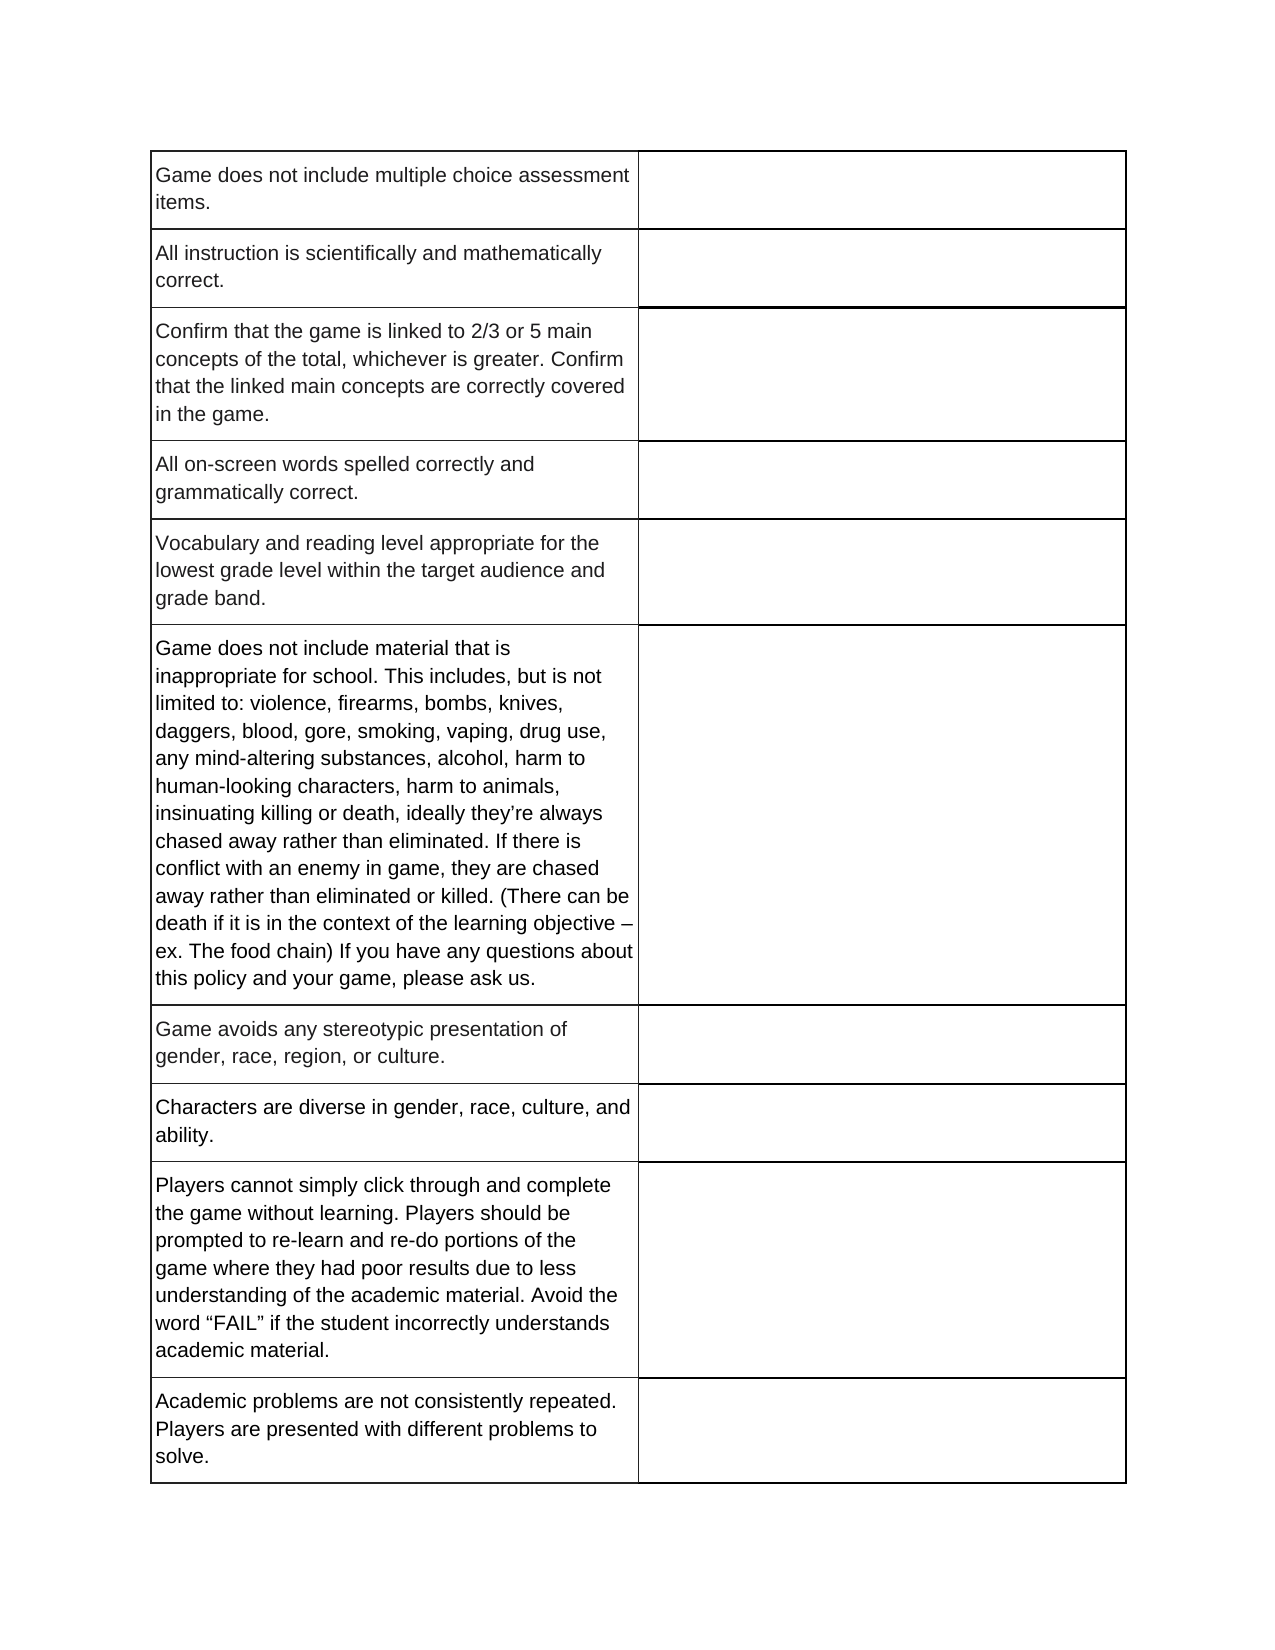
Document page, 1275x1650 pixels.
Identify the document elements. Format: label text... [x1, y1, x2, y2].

table_cell Characters are diverse in gender, race, culture, and ability. [152, 1084, 638, 1161]
table_cell [639, 520, 1125, 624]
table_cell [639, 626, 1125, 1004]
table_cell Confirm that the game is linked to 2/3 or 5 main concepts of the total, whichever is greater. Confirm that the linked main concepts are correctly covered in the game. [152, 308, 638, 440]
table_cell [639, 1006, 1125, 1083]
table_cell [639, 230, 1125, 306]
table_cell Game avoids any stereotypic presentation of gender, race, region, or culture. [152, 1006, 638, 1083]
table_cell [639, 1163, 1125, 1377]
table_cell [639, 1085, 1125, 1161]
table_cell Vocabulary and reading level appropriate for the lowest grade level within the target audience and grade band. [152, 520, 638, 624]
table_cell Academic problems are not consistently repeated. Players are presented with different problems to solve. [152, 1378, 638, 1482]
table_cell [639, 1379, 1125, 1482]
table_cell [639, 152, 1125, 228]
table_cell Game does not include multiple choice assessment items. [152, 152, 638, 228]
table_cell All instruction is scientifically and mathematically correct. [152, 230, 638, 306]
table_cell [639, 309, 1125, 440]
table_cell All on-screen words spelled correctly and grammatically correct. [152, 441, 638, 518]
table_cell [639, 442, 1125, 518]
table_cell Players cannot simply click through and complete the game without learning. Players should be prompted to re-learn and re-do portions of the game where they had poor results due to less understanding of the academic material. Avoid the word “FAIL” if the student incorrectly understands academic material. [152, 1162, 638, 1377]
table_cell Game does not include material that is inappropriate for school. This includes, but is not limited to: violence, firearms, bombs, knives, daggers, blood, gore, smoking, vaping, drug use, any mind-altering substances, alcohol, harm to human-looking characters, harm to animals, insinuating killing or death, ideally they’re always chased away rather than eliminated. If there is conflict with an enemy in game, they are chased away rather than eliminated or killed. (There can be death if it is in the context of the learning objective – ex. The food chain) If you have any questions about this policy and your game, please ask us. [152, 625, 638, 1004]
